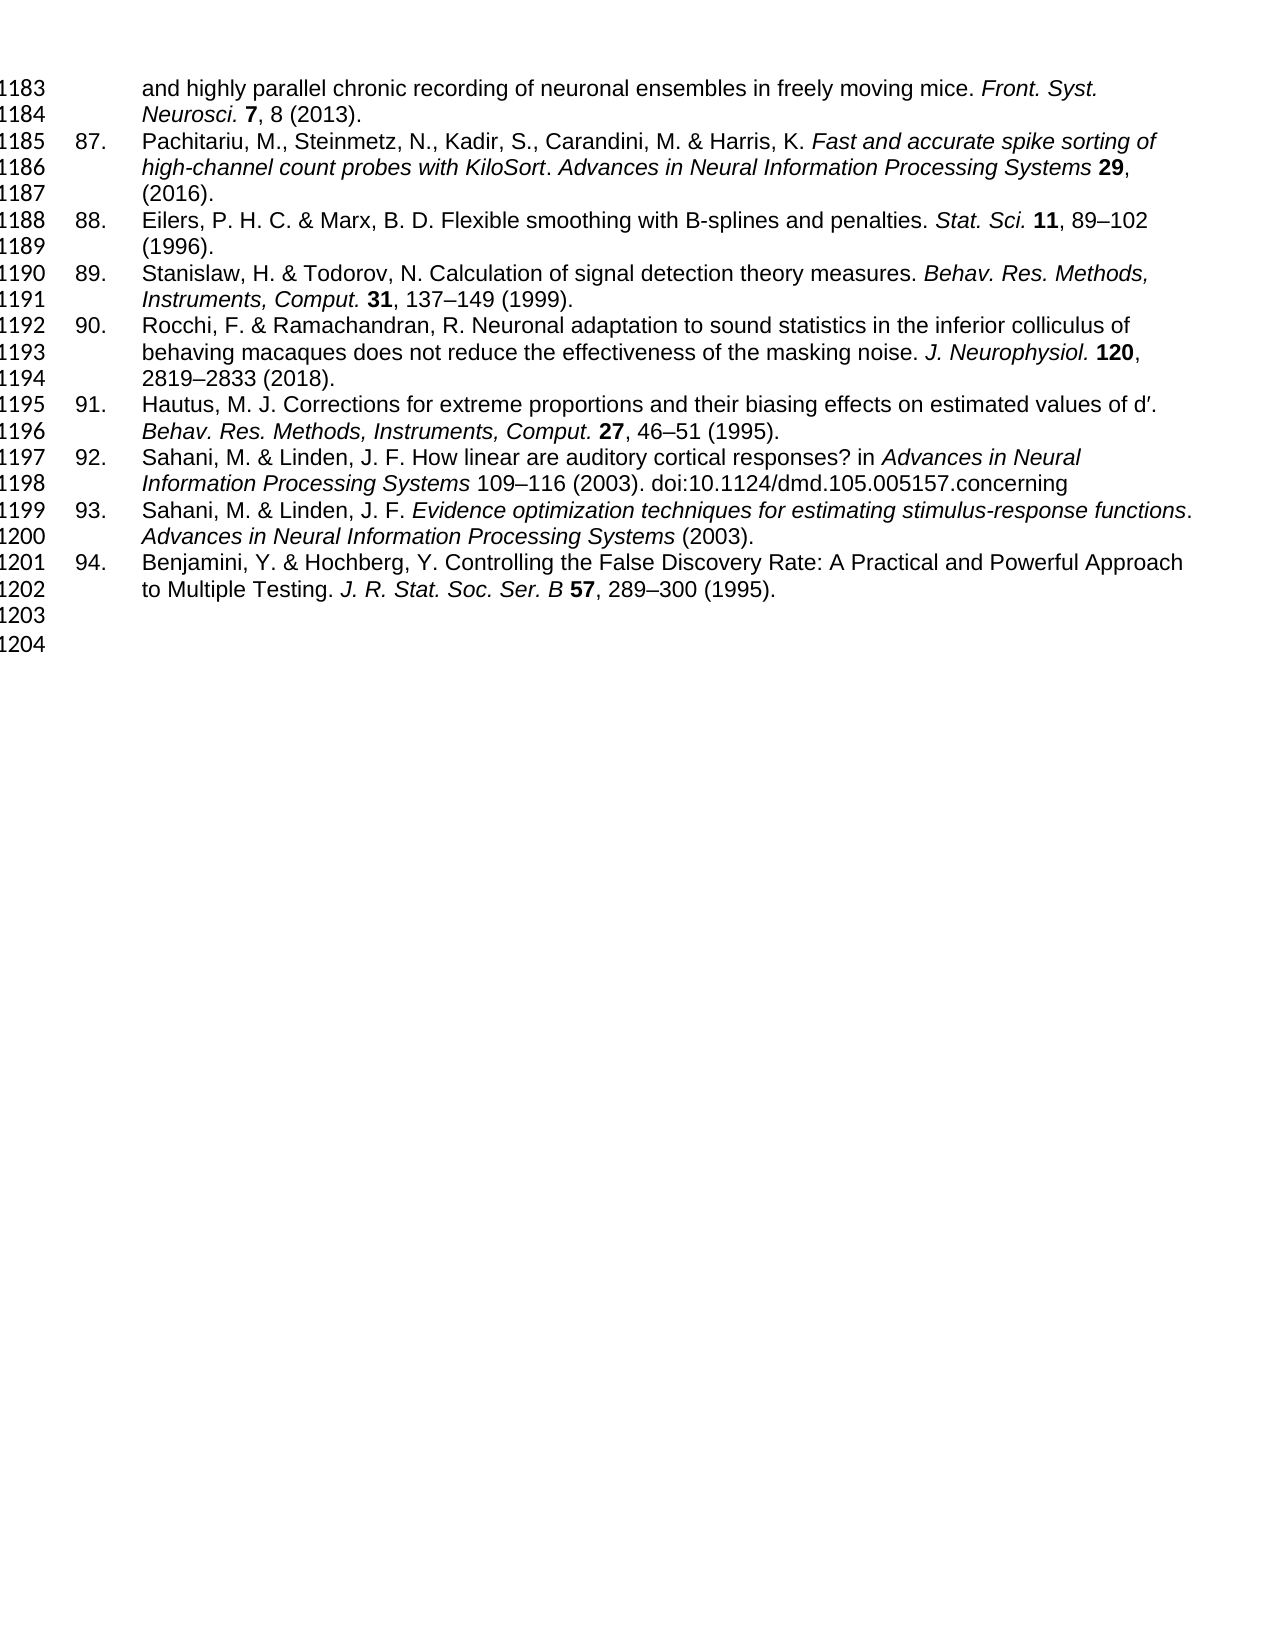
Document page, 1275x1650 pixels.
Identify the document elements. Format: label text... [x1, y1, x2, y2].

text 94. Benjamini, Y. & Hochberg, Y. Controlling the False Discovery Rate: A Practical and Powerful Approach to Multiple Testing. J. R. Stat. Soc. Ser. B 57, 289–300 (1995). [75, 549, 1200, 602]
text 93. Sahani, M. & Linden, J. F. Evidence optimization techniques for estimating stimulus-response functions. Advances in Neural Information Processing Systems (2003). [75, 497, 1200, 549]
text 88. Eilers, P. H. C. & Marx, B. D. Flexible smoothing with B-splines and penalties. Stat. Sci. 11, 89–102 (1996). [75, 207, 1200, 259]
text 90. Rocchi, F. & Ramachandran, R. Neuronal adaptation to sound statistics in the inferior colliculus of behaving macaques does not reduce the effectiveness of the masking noise. J. Neurophysiol. 120, 2819–2833 (2018). [75, 312, 1200, 391]
text 91. Hautus, M. J. Corrections for extreme proportions and their biasing effects on estimated values of d′. Behav. Res. Methods, Instruments, Comput. 27, 46–51 (1995). [75, 391, 1200, 444]
text 89. Stanislaw, H. & Todorov, N. Calculation of signal detection theory measures. Behav. Res. Methods, Instruments, Comput. 31, 137–149 (1999). [75, 259, 1200, 312]
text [75, 75, 1200, 128]
text 87. Pachitariu, M., Steinmetz, N., Kadir, S., Carandini, M. & Harris, K. Fast and accurate spike sorting of high-channel count probes with KiloSort. Advances in Neural Information Processing Systems 29, (2016). [75, 128, 1200, 207]
text 92. Sahani, M. & Linden, J. F. How linear are auditory cortical responses? in Advances in Neural Information Processing Systems 109–116 (2003). doi:10.1124/dmd.105.005157.concerning [75, 444, 1200, 497]
